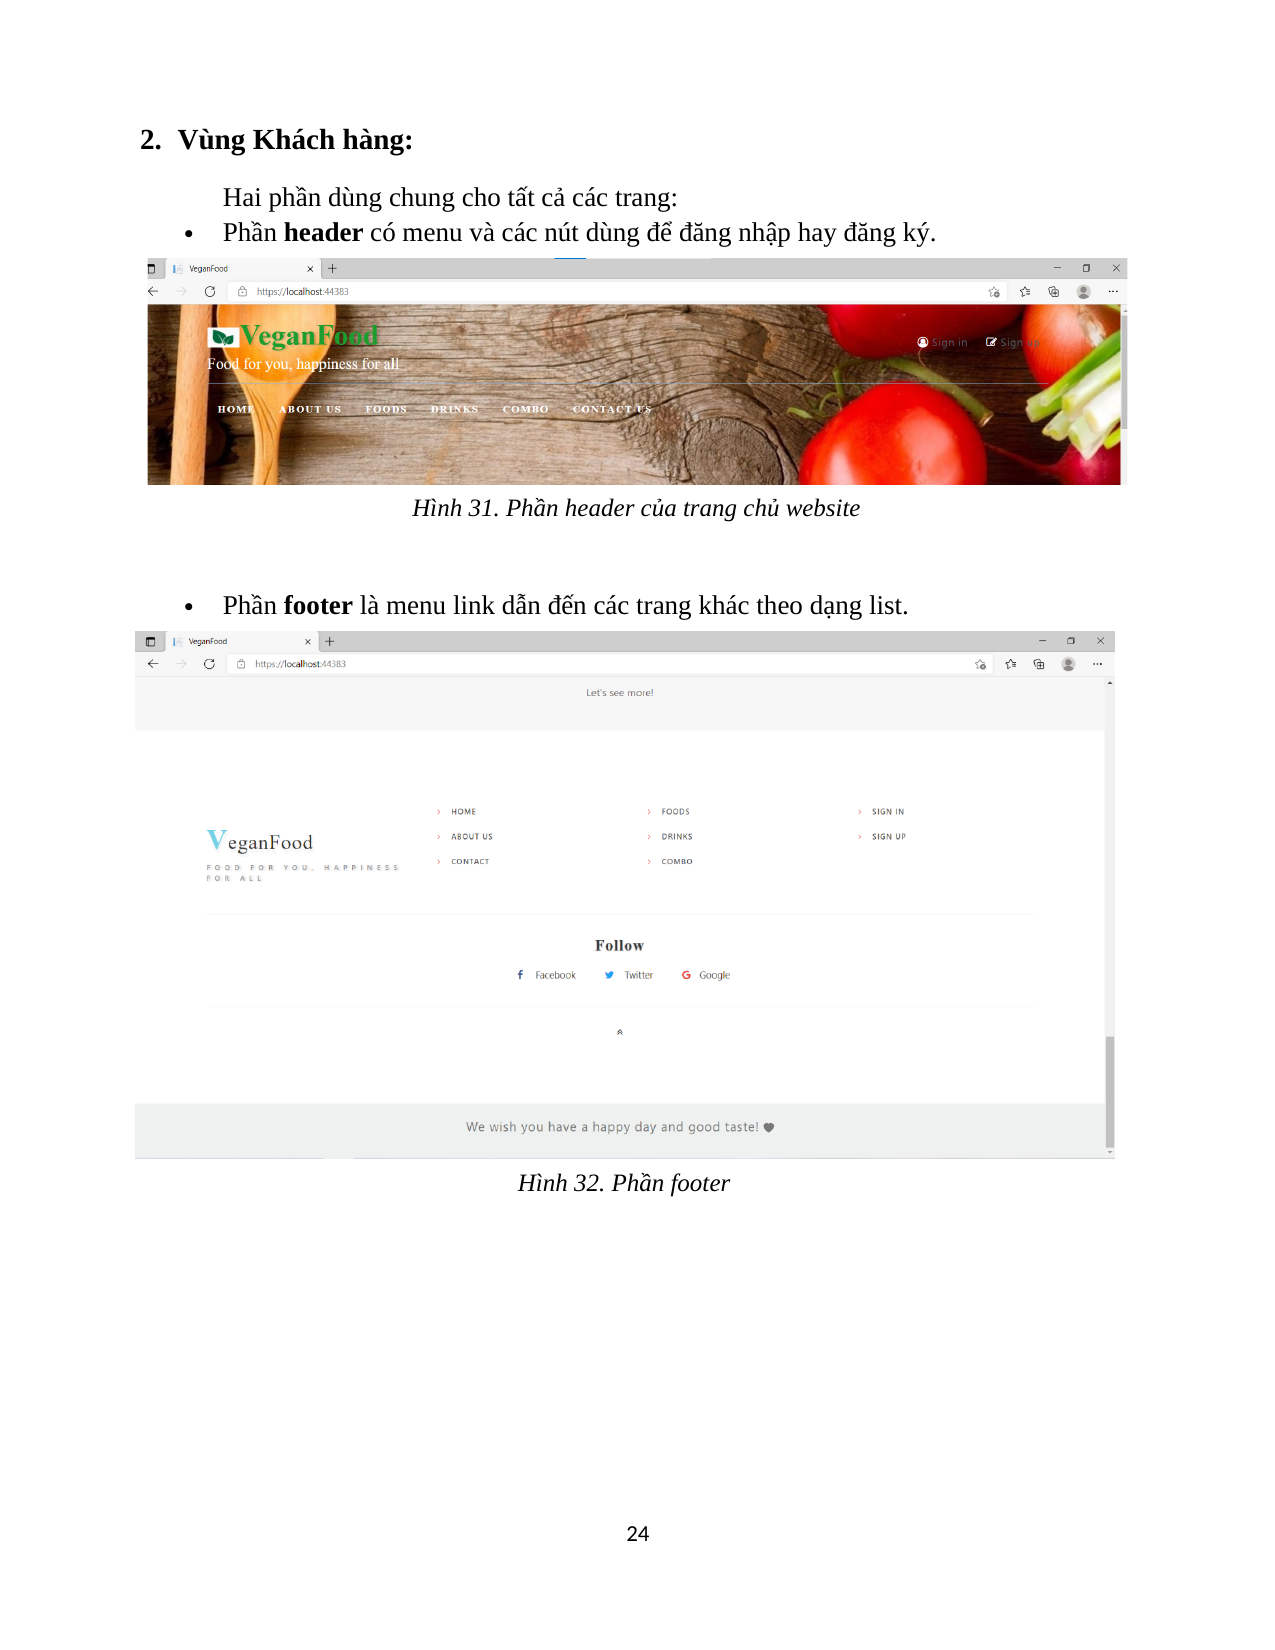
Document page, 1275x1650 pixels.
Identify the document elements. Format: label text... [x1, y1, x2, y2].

picture [147, 258, 1128, 485]
picture [135, 631, 1115, 1159]
subtitle Vùng Khách hàng: [140, 122, 1127, 156]
list Phần header có menu và các nút dùng để đăng nhập hay đăng ký. [185, 217, 1127, 248]
list Hai phần dùng chung cho tất cả các trang: [223, 181, 1127, 212]
list Phần footer là menu link dẫn đến các trang khác theo dạng list. [185, 589, 1127, 620]
